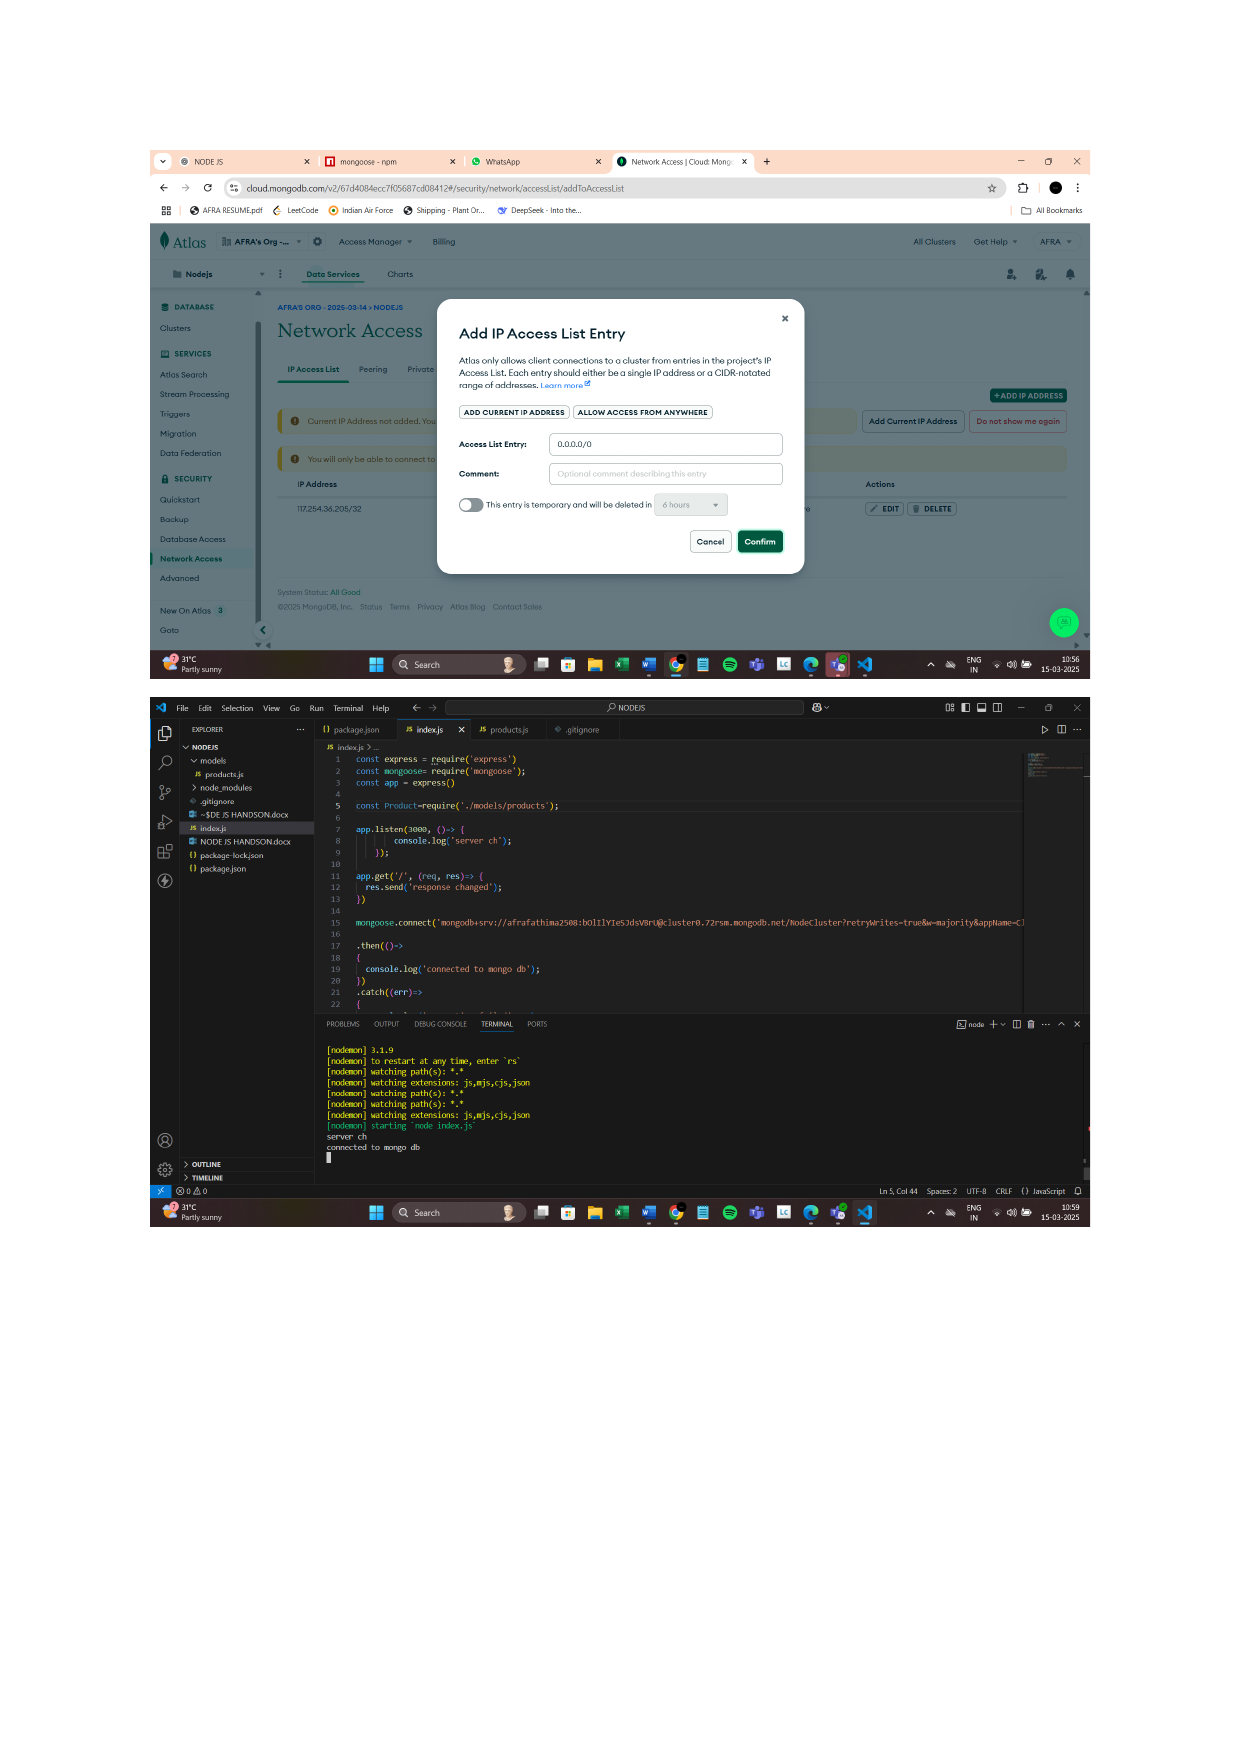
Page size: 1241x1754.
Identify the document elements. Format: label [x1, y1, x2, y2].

picture [150, 697, 1091, 1227]
picture [150, 150, 1091, 679]
